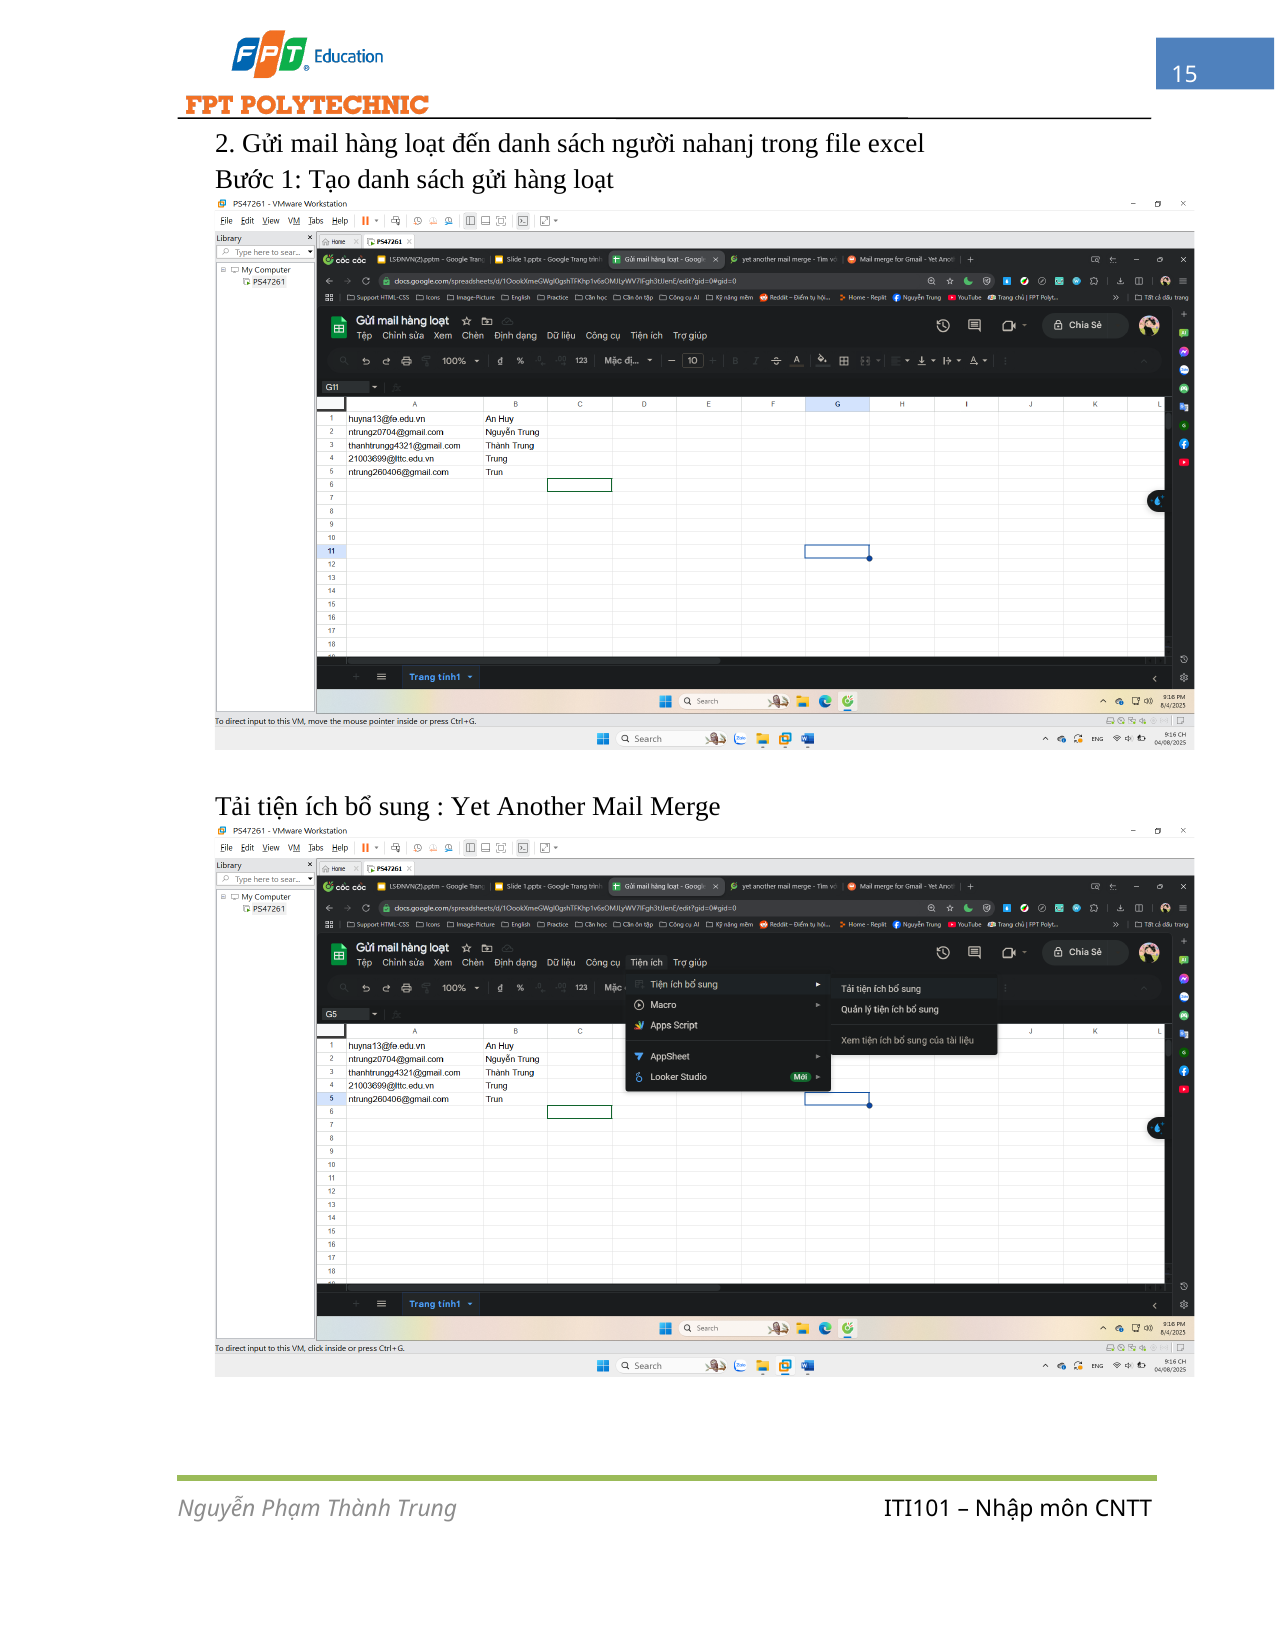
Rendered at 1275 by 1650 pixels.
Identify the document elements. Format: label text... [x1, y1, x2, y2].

picture [214, 198, 1195, 750]
list Tải tiện ích bổ sung : Yet Another Mail Merge [215, 790, 1157, 821]
list Bước 1: Tạo danh sách gửi hàng loạt [215, 163, 1157, 194]
picture [214, 825, 1195, 1377]
picture [177, 22, 437, 122]
list 2. Gửi mail hàng loạt đến danh sách người nahanj trong file excel [215, 127, 1157, 158]
